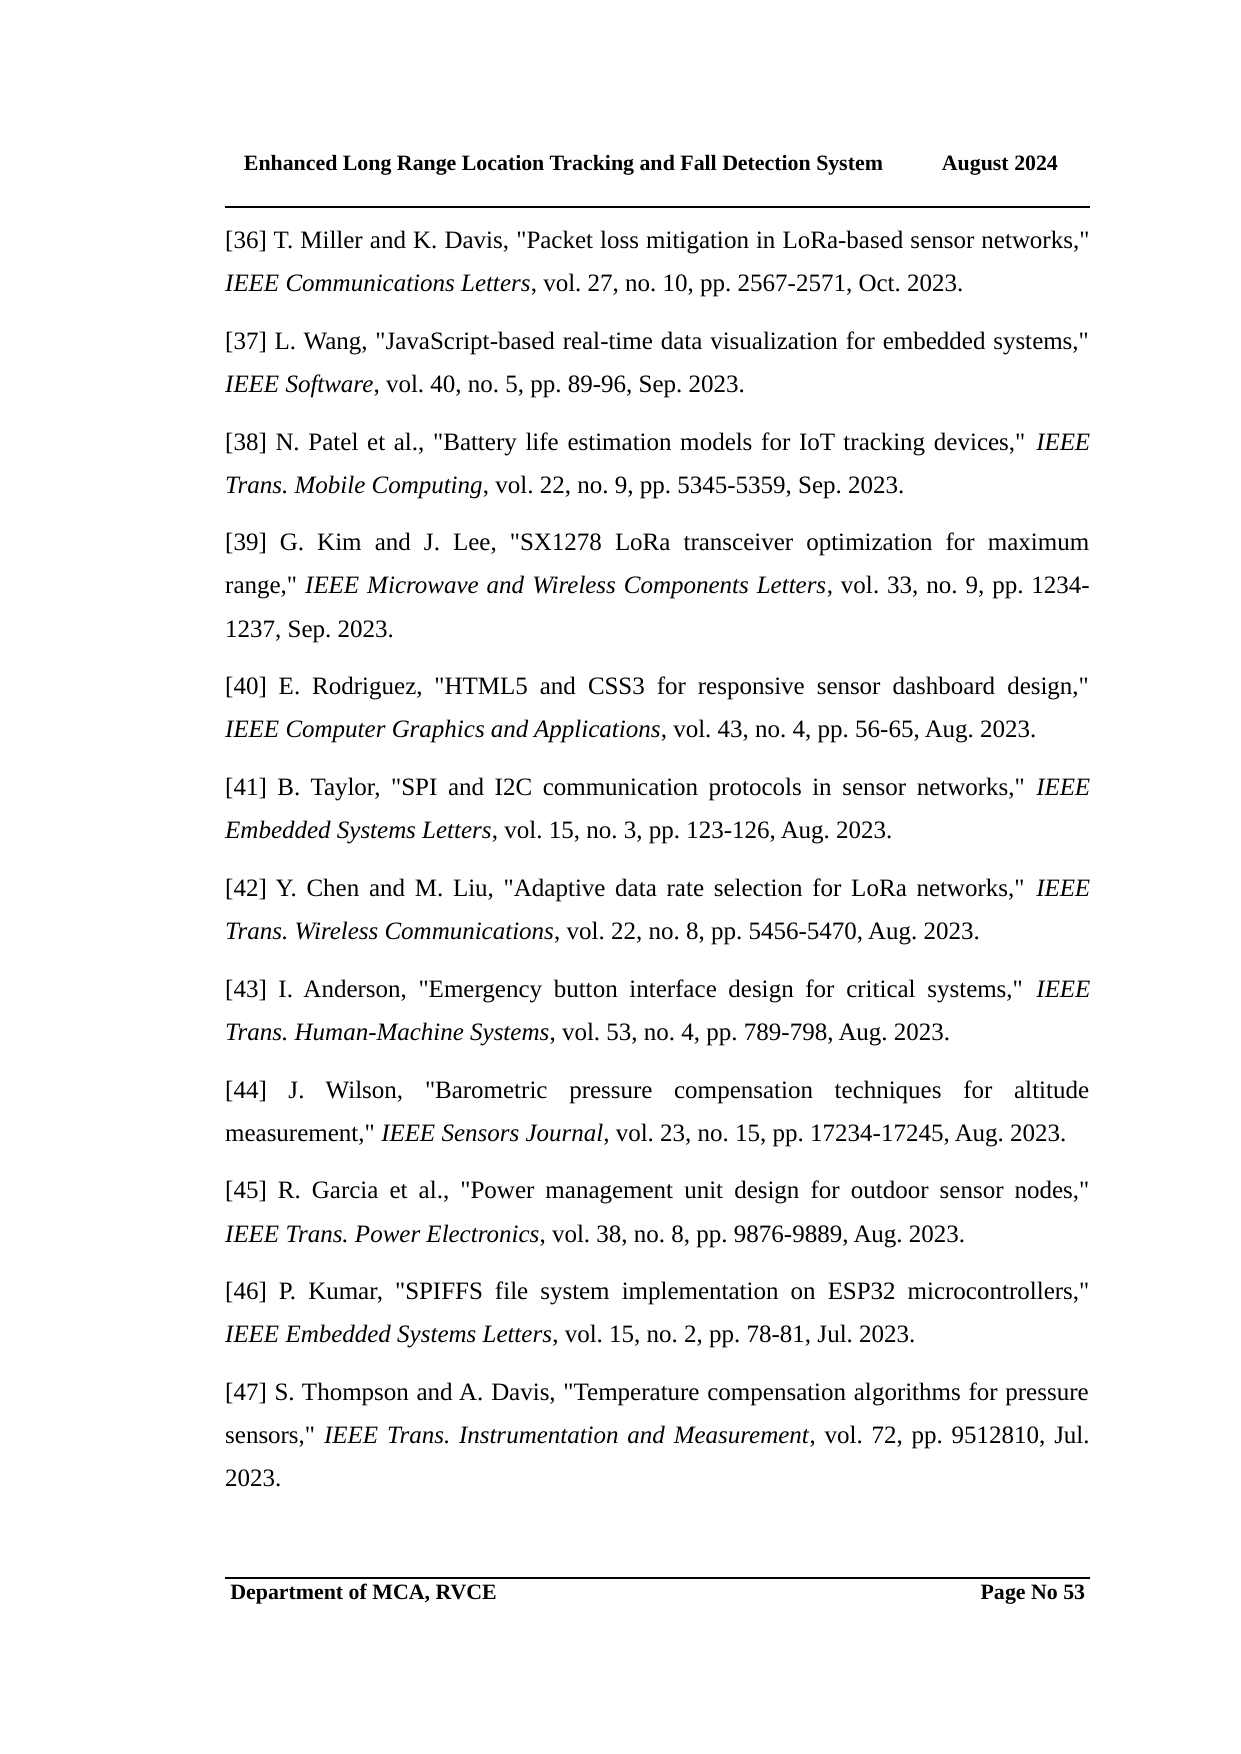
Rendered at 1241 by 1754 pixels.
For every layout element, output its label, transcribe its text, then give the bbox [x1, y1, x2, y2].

text [42] Y. Chen and M. Liu, "Adaptive data rate selection for LoRa networks," IEEE Trans. Wireless Communications, vol. 22, no. 8, pp. 5456-5470, Aug. 2023. [225, 873, 1090, 945]
text [44] J. Wilson, "Barometric pressure compensation techniques for altitude measurement," IEEE Sensors Journal, vol. 23, no. 15, pp. 17234-17245, Aug. 2023. [225, 1075, 1090, 1147]
text [43] I. Anderson, "Emergency button interface design for critical systems," IEEE Trans. Human-Machine Systems, vol. 53, no. 4, pp. 789-798, Aug. 2023. [225, 974, 1090, 1046]
text [38] N. Patel et al., "Battery life estimation models for IoT tracking devices," IEEE Trans. Mobile Computing, vol. 22, no. 9, pp. 5345-5359, Sep. 2023. [225, 427, 1090, 498]
text [47] S. Thompson and A. Davis, "Temperature compensation algorithms for pressure sensors," IEEE Trans. Instrumentation and Measurement, vol. 72, pp. 9512810, Jul. 2023. [225, 1377, 1090, 1492]
text [36] T. Miller and K. Davis, "Packet loss mitigation in LoRa-based sensor networks," IEEE Communications Letters, vol. 27, no. 10, pp. 2567-2571, Oct. 2023. [225, 225, 1090, 297]
text [41] B. Taylor, "SPI and I2C communication protocols in sensor networks," IEEE Embedded Systems Letters, vol. 15, no. 3, pp. 123-126, Aug. 2023. [225, 772, 1090, 844]
text [40] E. Rodriguez, "HTML5 and CSS3 for responsive sensor dashboard design," IEEE Computer Graphics and Applications, vol. 43, no. 4, pp. 56-65, Aug. 2023. [225, 671, 1090, 743]
text [37] L. Wang, "JavaScript-based real-time data visualization for embedded systems," IEEE Software, vol. 40, no. 5, pp. 89-96, Sep. 2023. [225, 326, 1090, 398]
text [39] G. Kim and J. Lee, "SX1278 LoRa transceiver optimization for maximum range," IEEE Microwave and Wireless Components Letters, vol. 33, no. 9, pp. 1234-1237, Sep. 2023. [225, 527, 1090, 642]
text [46] P. Kumar, "SPIFFS file system implementation on ESP32 microcontrollers," IEEE Embedded Systems Letters, vol. 15, no. 2, pp. 78-81, Jul. 2023. [225, 1276, 1090, 1348]
text [45] R. Garcia et al., "Power management unit design for outdoor sensor nodes," IEEE Trans. Power Electronics, vol. 38, no. 8, pp. 9876-9889, Aug. 2023. [225, 1176, 1090, 1247]
